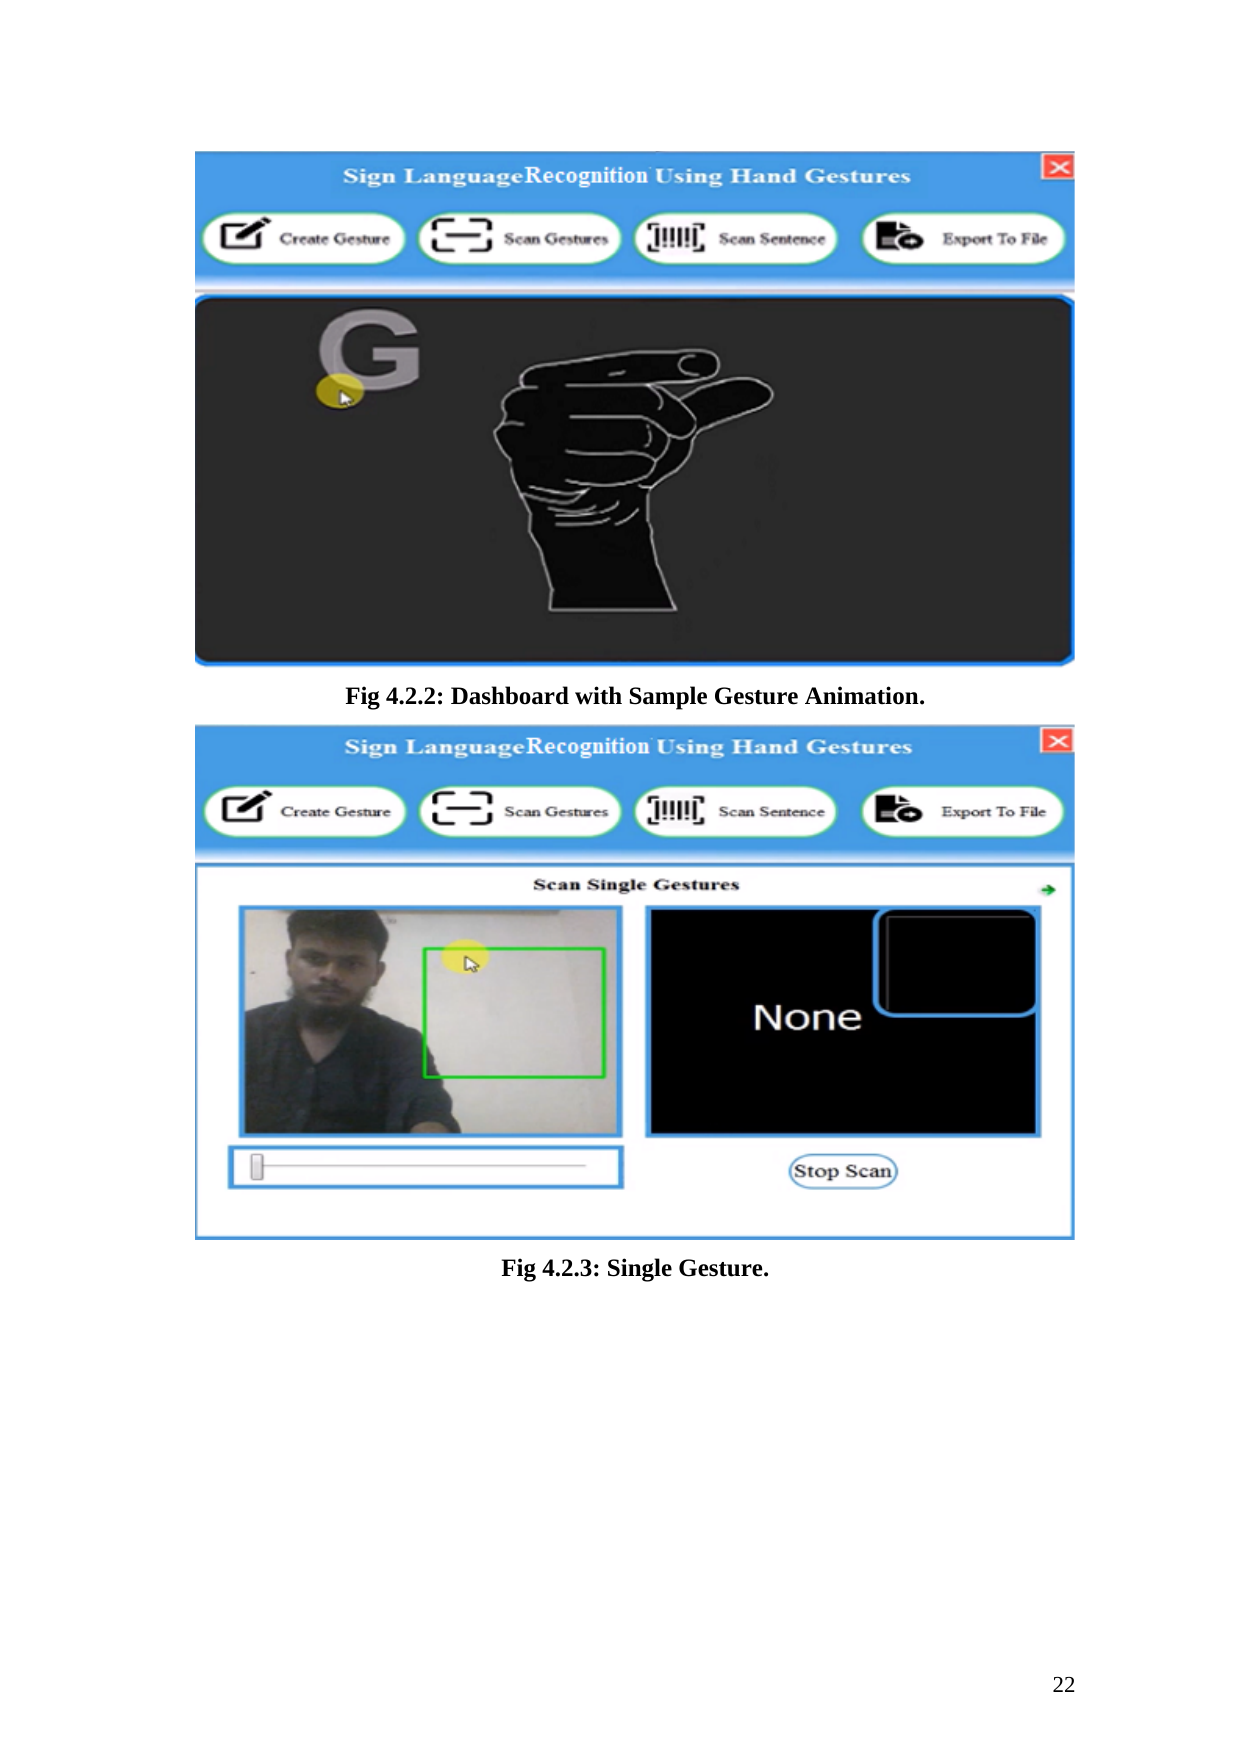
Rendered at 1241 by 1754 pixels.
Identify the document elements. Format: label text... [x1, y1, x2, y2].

text Fig 4.2.2: Dashboard with Sample Gesture Animation. [195, 681, 1075, 710]
text Fig 4.2.3: Single Gesture. [195, 1253, 1075, 1282]
picture [195, 724, 1075, 1240]
picture [195, 151, 1075, 669]
